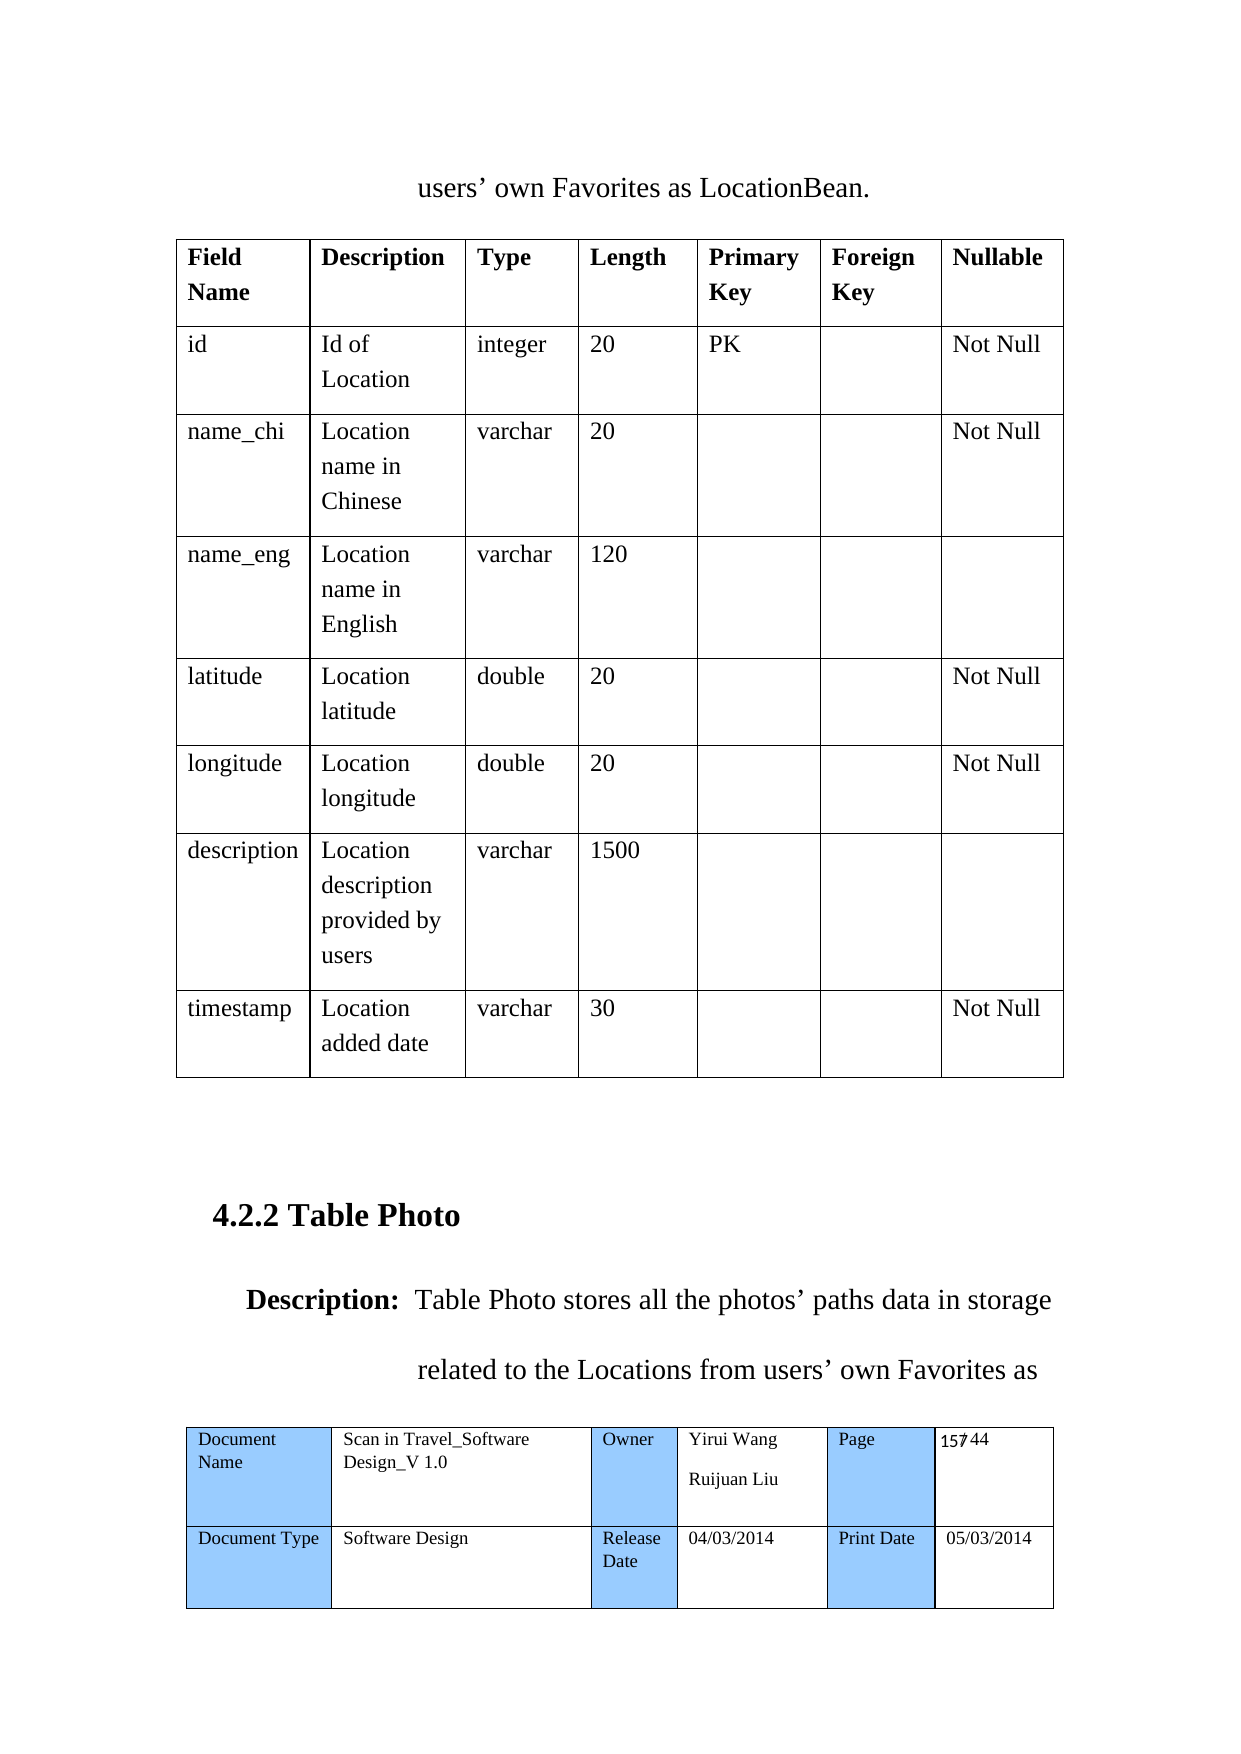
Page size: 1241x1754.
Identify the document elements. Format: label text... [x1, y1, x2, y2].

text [187, 1266, 1053, 1402]
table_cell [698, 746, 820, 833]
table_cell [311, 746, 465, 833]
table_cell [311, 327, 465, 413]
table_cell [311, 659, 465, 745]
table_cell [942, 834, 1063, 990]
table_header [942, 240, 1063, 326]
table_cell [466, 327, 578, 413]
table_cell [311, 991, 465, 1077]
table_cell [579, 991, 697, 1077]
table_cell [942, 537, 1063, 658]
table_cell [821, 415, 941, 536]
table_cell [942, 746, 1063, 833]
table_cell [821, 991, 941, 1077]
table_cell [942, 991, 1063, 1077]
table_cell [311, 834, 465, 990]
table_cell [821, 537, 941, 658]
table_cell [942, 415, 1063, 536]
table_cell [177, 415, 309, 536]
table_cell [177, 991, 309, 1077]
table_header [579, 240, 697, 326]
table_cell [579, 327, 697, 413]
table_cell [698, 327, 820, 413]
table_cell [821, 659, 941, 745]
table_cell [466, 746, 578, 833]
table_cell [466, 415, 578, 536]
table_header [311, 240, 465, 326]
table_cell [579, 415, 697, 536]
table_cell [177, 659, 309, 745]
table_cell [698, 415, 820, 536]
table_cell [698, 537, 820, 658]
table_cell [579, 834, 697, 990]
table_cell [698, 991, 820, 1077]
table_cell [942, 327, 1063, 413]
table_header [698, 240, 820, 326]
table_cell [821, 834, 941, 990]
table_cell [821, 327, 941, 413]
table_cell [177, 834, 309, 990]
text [187, 154, 1053, 219]
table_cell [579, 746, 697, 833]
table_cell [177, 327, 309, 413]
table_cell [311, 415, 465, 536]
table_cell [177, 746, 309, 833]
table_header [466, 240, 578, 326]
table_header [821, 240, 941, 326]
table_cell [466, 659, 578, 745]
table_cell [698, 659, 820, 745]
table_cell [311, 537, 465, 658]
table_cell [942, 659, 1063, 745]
text 4.2.2 Table Photo [187, 1182, 1053, 1247]
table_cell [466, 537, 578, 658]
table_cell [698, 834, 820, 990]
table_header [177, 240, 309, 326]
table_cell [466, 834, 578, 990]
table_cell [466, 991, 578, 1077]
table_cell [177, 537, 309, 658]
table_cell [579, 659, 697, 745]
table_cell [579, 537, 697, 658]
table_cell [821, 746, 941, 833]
